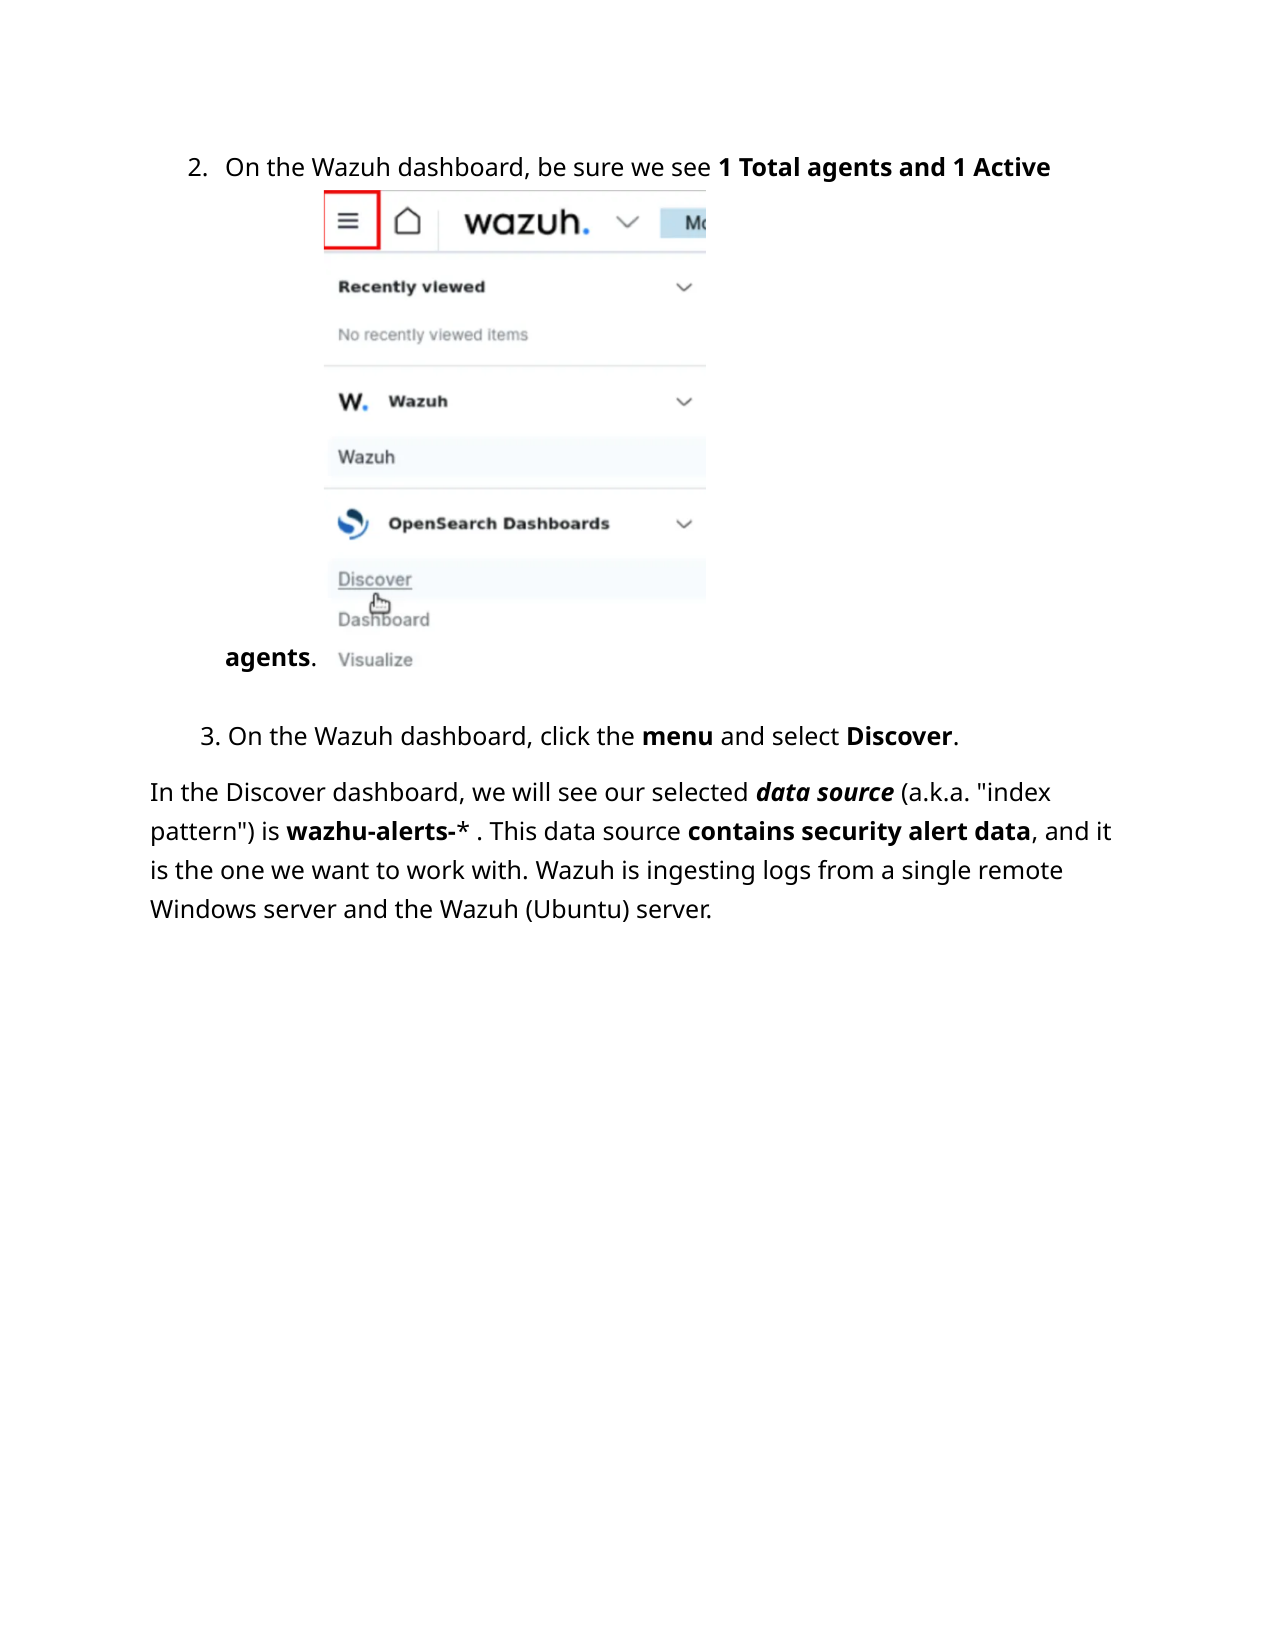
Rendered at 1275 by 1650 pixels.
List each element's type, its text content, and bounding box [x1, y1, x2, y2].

text In the Discover dashboard, we will see our selected data source (a.k.a. "index pattern") is wazhu-alerts-* . This data source contains security alert data, and it is the one we want to work with. Wazuh is ingesting logs from a single remote Windows server and the Wazuh (Ubuntu) server. [150, 774, 1125, 926]
text 3. On the Wazuh dashboard, click the menu and select Discover. [150, 695, 1125, 753]
picture [323, 189, 706, 667]
